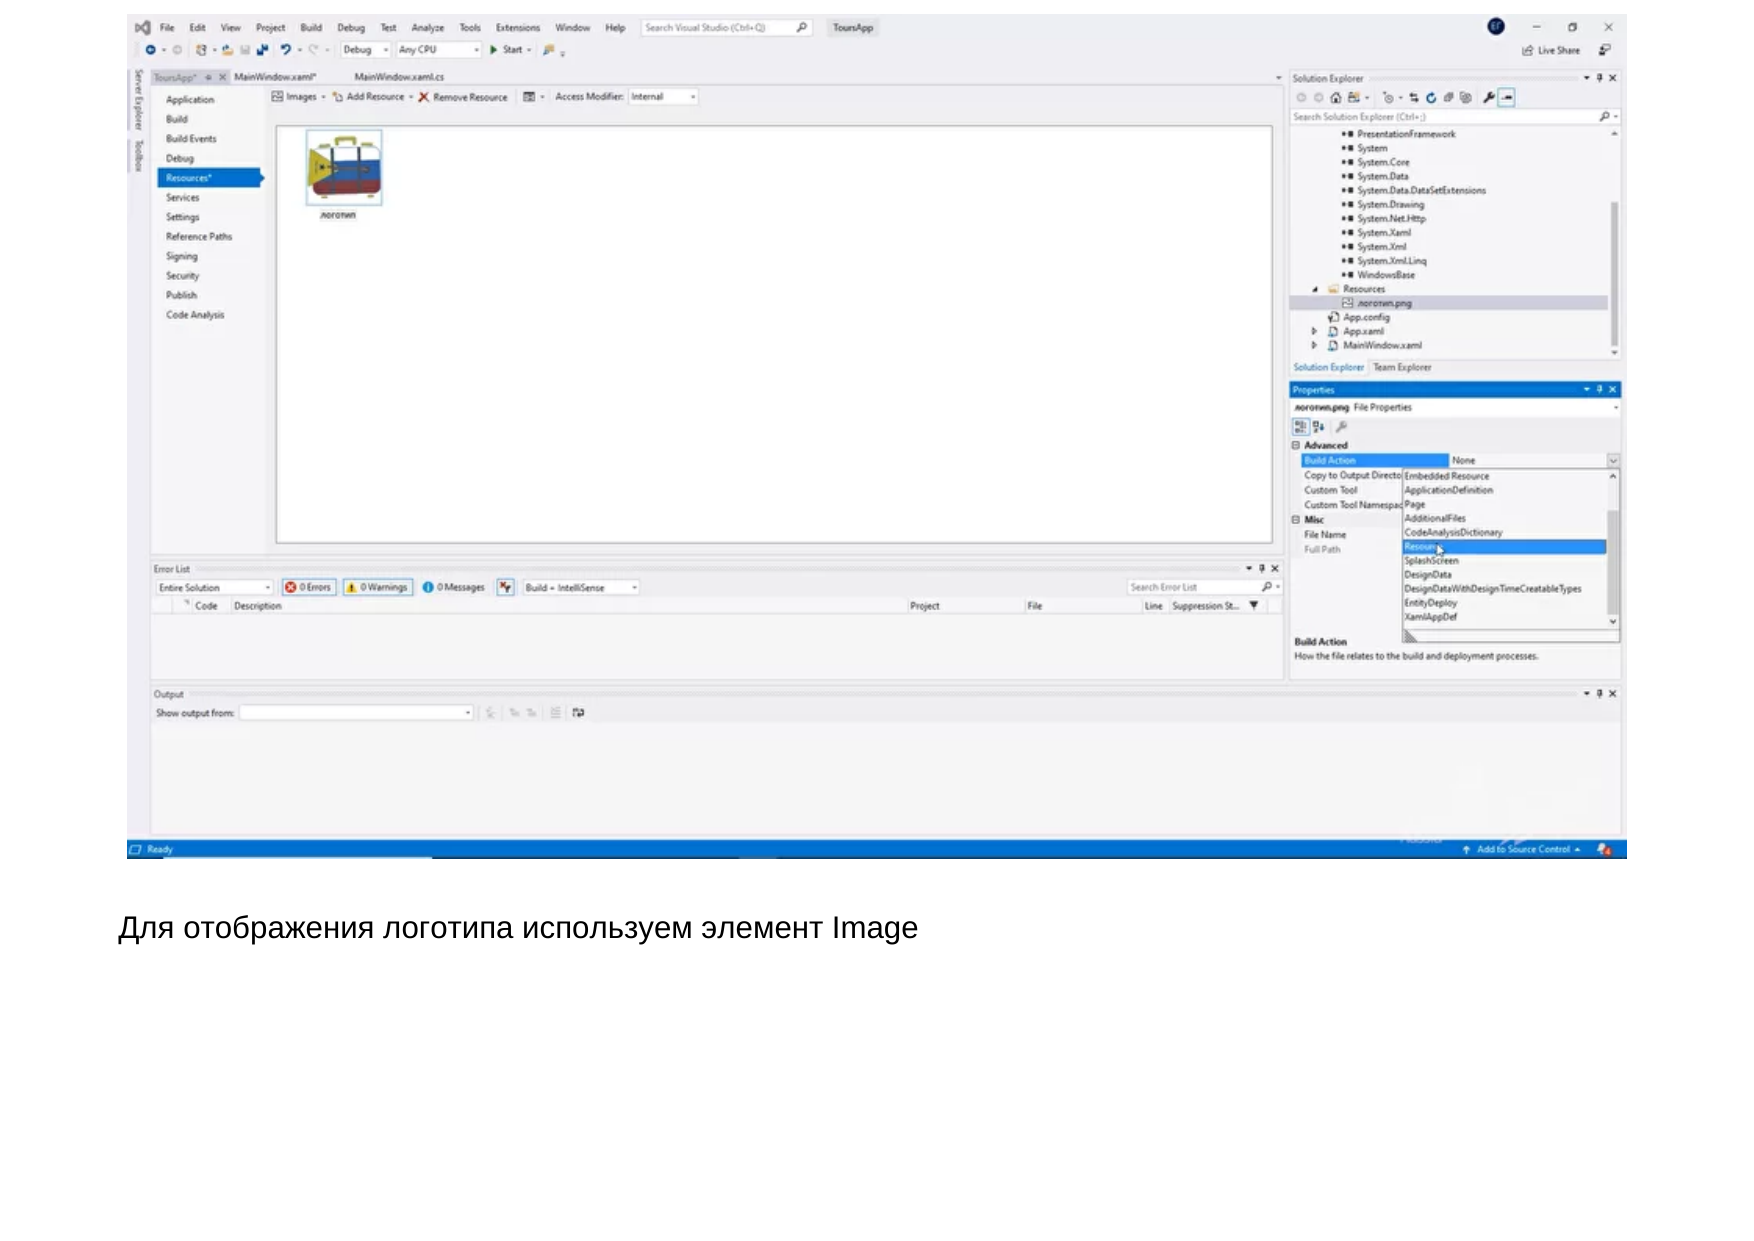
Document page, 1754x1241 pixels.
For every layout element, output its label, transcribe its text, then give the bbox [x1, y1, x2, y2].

text Для отображения логотипа используем элемент Image [118, 909, 1636, 944]
picture [127, 14, 1627, 859]
